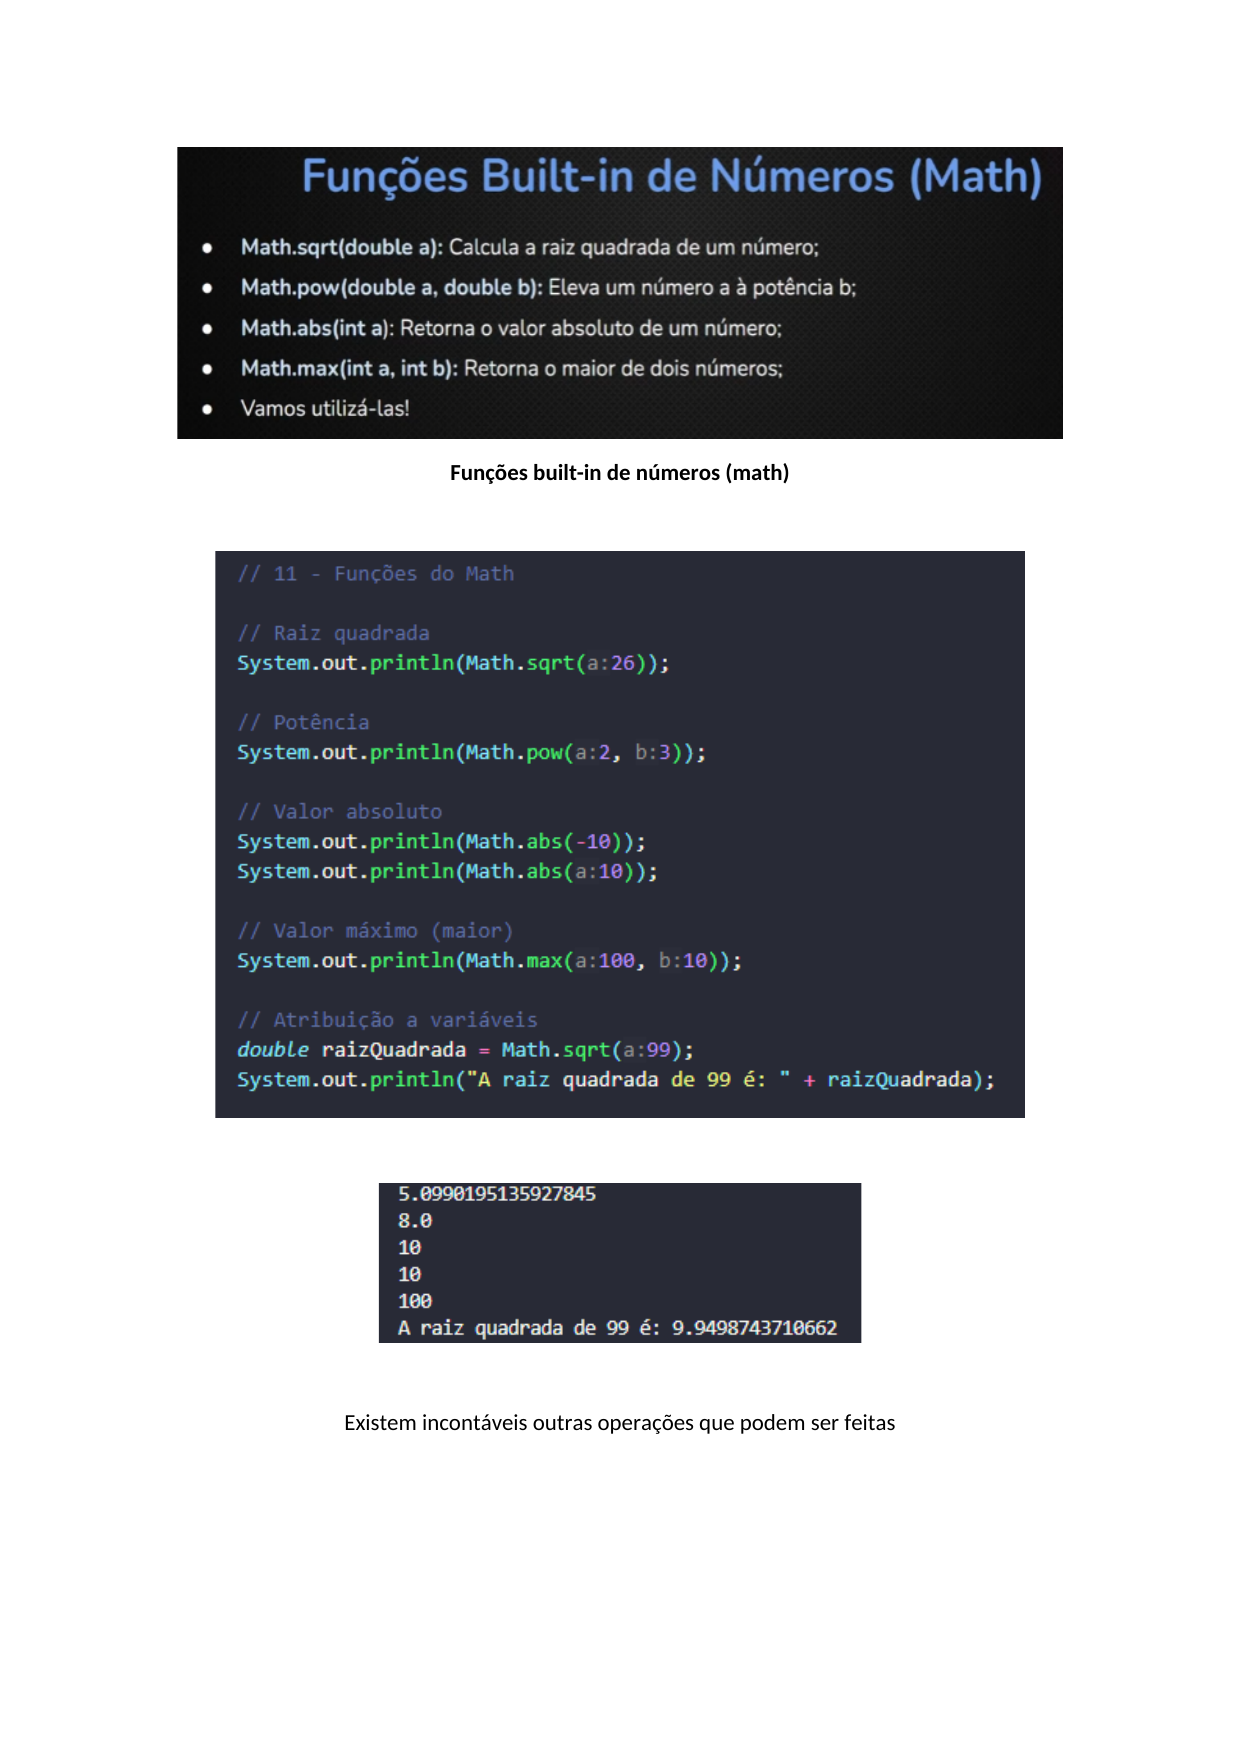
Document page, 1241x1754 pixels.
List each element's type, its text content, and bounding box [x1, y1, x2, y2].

picture [177, 147, 1063, 439]
picture [215, 551, 1025, 1118]
picture [378, 1183, 862, 1343]
text Funções built-in de números (math) [177, 458, 1063, 486]
text Existem incontáveis outras operações que podem ser feitas [177, 1408, 1063, 1436]
